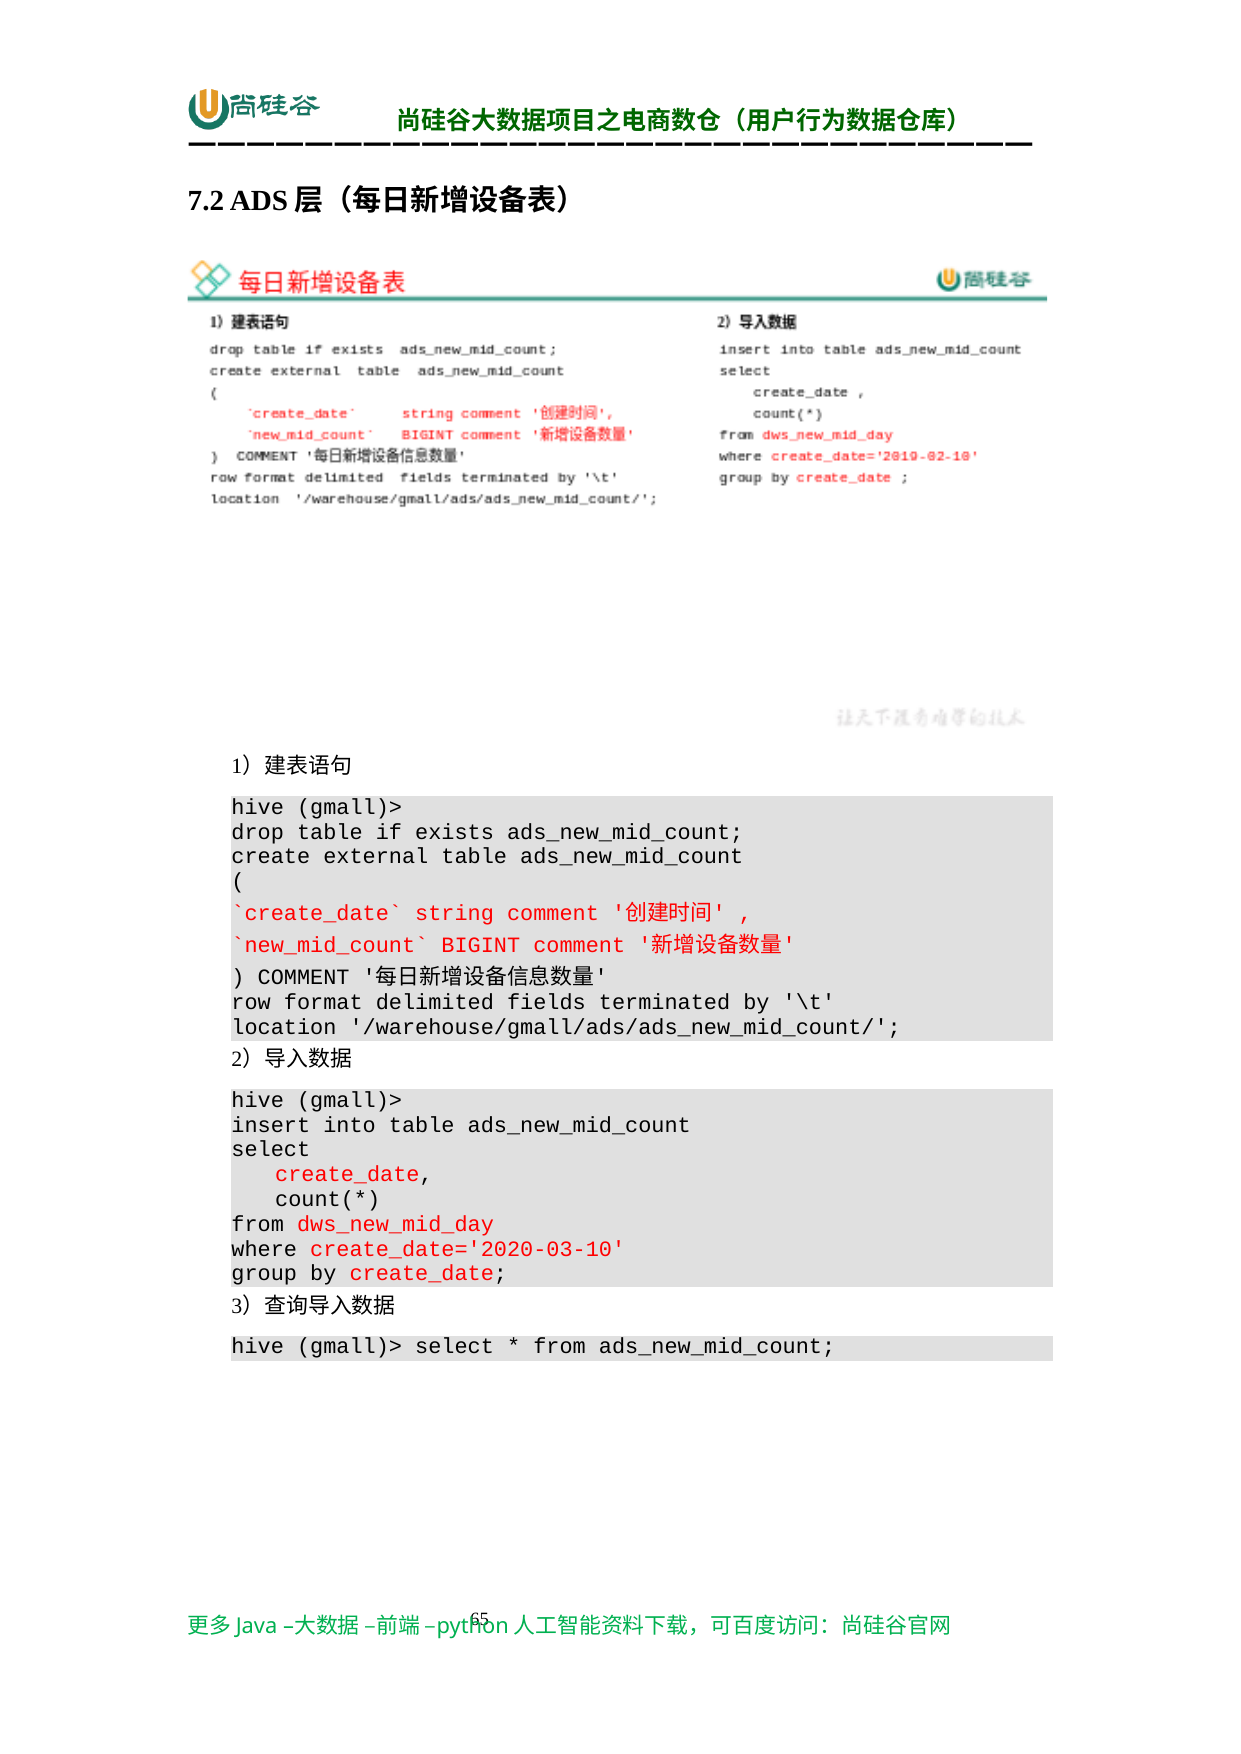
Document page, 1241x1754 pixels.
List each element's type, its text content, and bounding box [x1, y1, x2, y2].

text row format delimited fields terminated by '\t' [231, 991, 1053, 1016]
text select [231, 1139, 1053, 1163]
text group by create_date; [231, 1263, 1053, 1287]
text `create_date` string comment '创建时间' , [231, 895, 1053, 927]
text 1）建表语句 [187, 748, 1053, 780]
text create external table ads_new_mid_count [231, 846, 1053, 870]
text 3）查询导入数据 [187, 1287, 1053, 1320]
picture [187, 88, 320, 130]
subtitle 7.2 ADS层（每日新增设备表） [187, 165, 1053, 230]
text hive (gmall)> [231, 796, 1053, 821]
text ( [231, 870, 1053, 895]
text count(*) [231, 1188, 1053, 1213]
text insert into table ads_new_mid_count [231, 1114, 1053, 1139]
text `new_mid_count` BIGINT comment '新增设备数量' [231, 927, 1053, 959]
text create_date, [231, 1163, 1053, 1188]
text ) COMMENT '每日新增设备信息数量' [231, 959, 1053, 991]
text hive (gmall)> select * from ads_new_mid_count; [231, 1336, 1053, 1361]
text hive (gmall)> [231, 1089, 1053, 1114]
text location '/warehouse/gmall/ads/ads_new_mid_count/'; [231, 1016, 1053, 1041]
text from dws_new_mid_day [231, 1213, 1053, 1238]
text where create_date='2020-03-10' [231, 1238, 1053, 1263]
text drop table if exists ads_new_mid_count; [231, 821, 1053, 846]
text 2）导入数据 [187, 1041, 1053, 1073]
